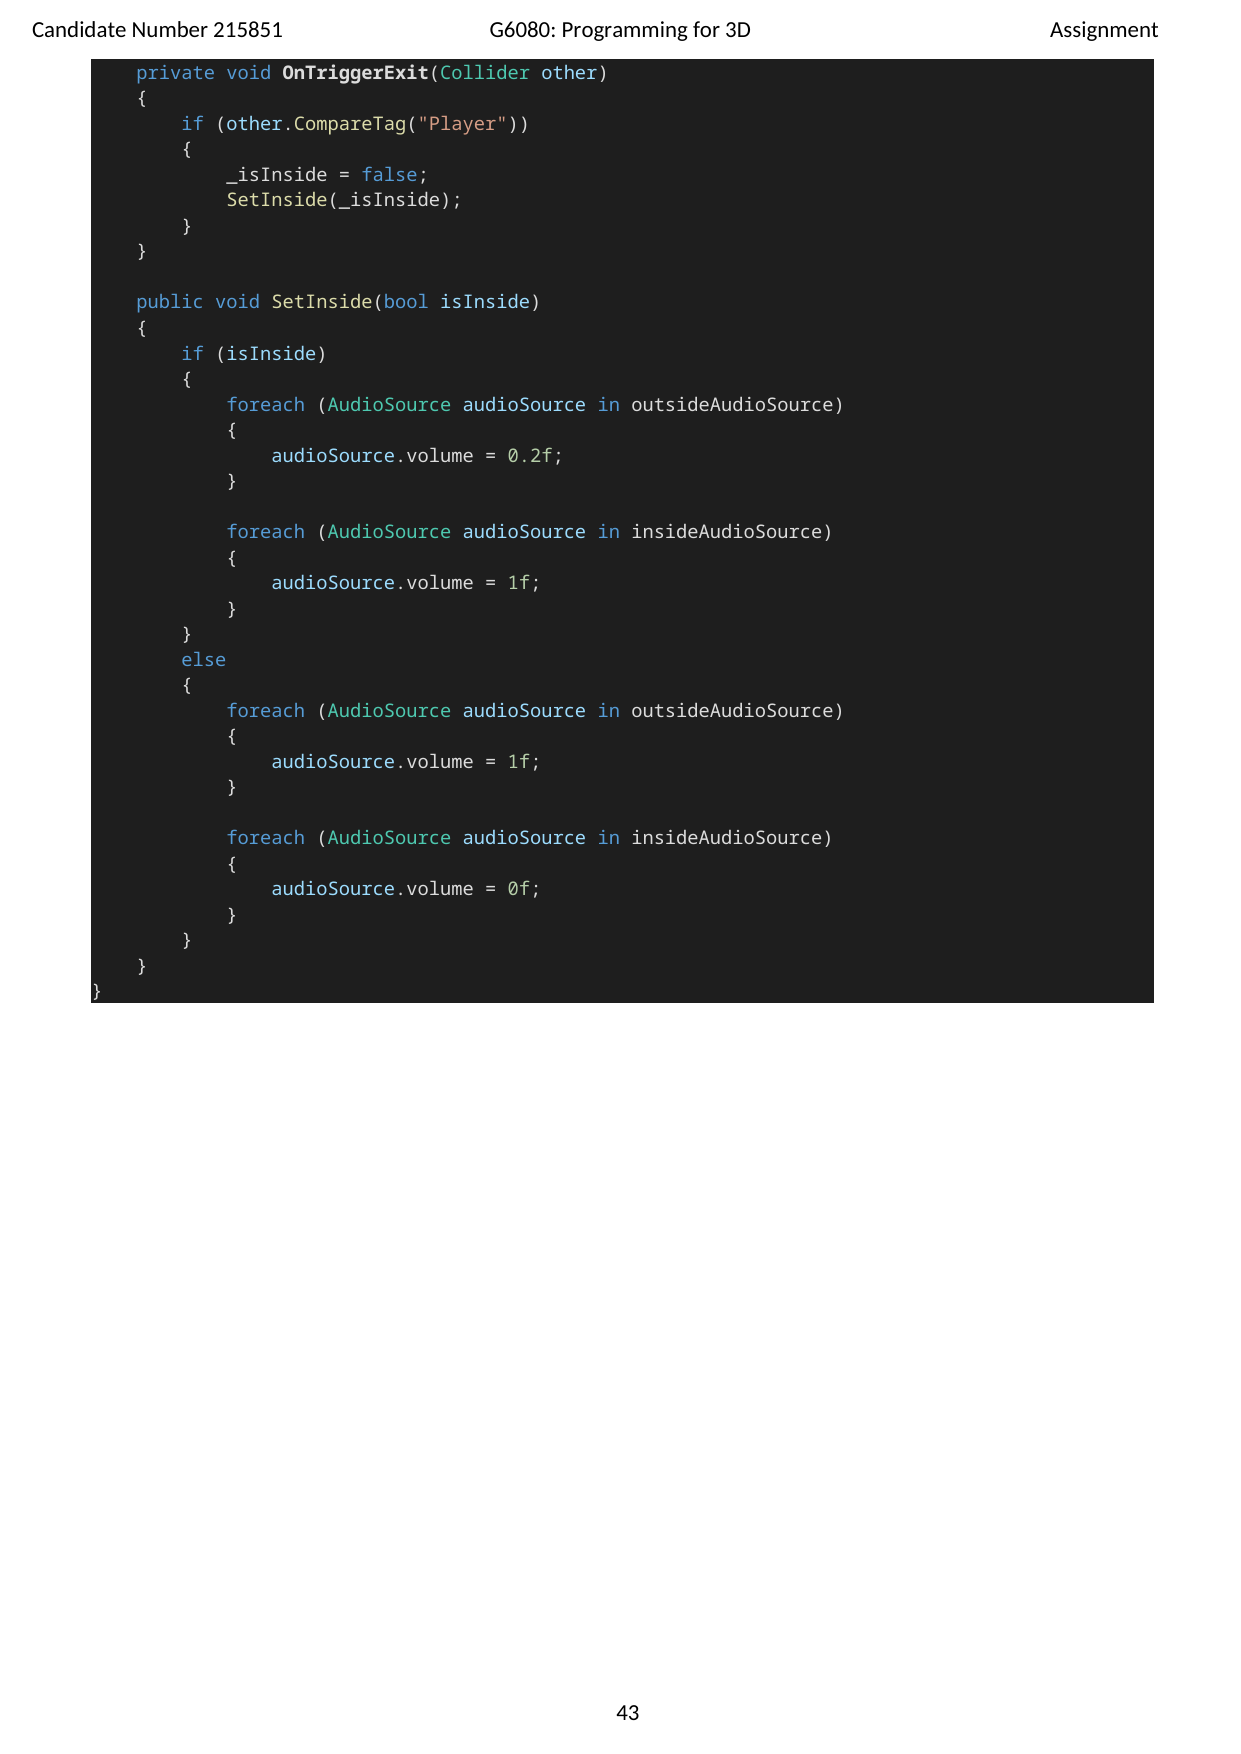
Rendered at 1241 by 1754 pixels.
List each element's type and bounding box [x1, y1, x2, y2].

text [91, 59, 1154, 1003]
